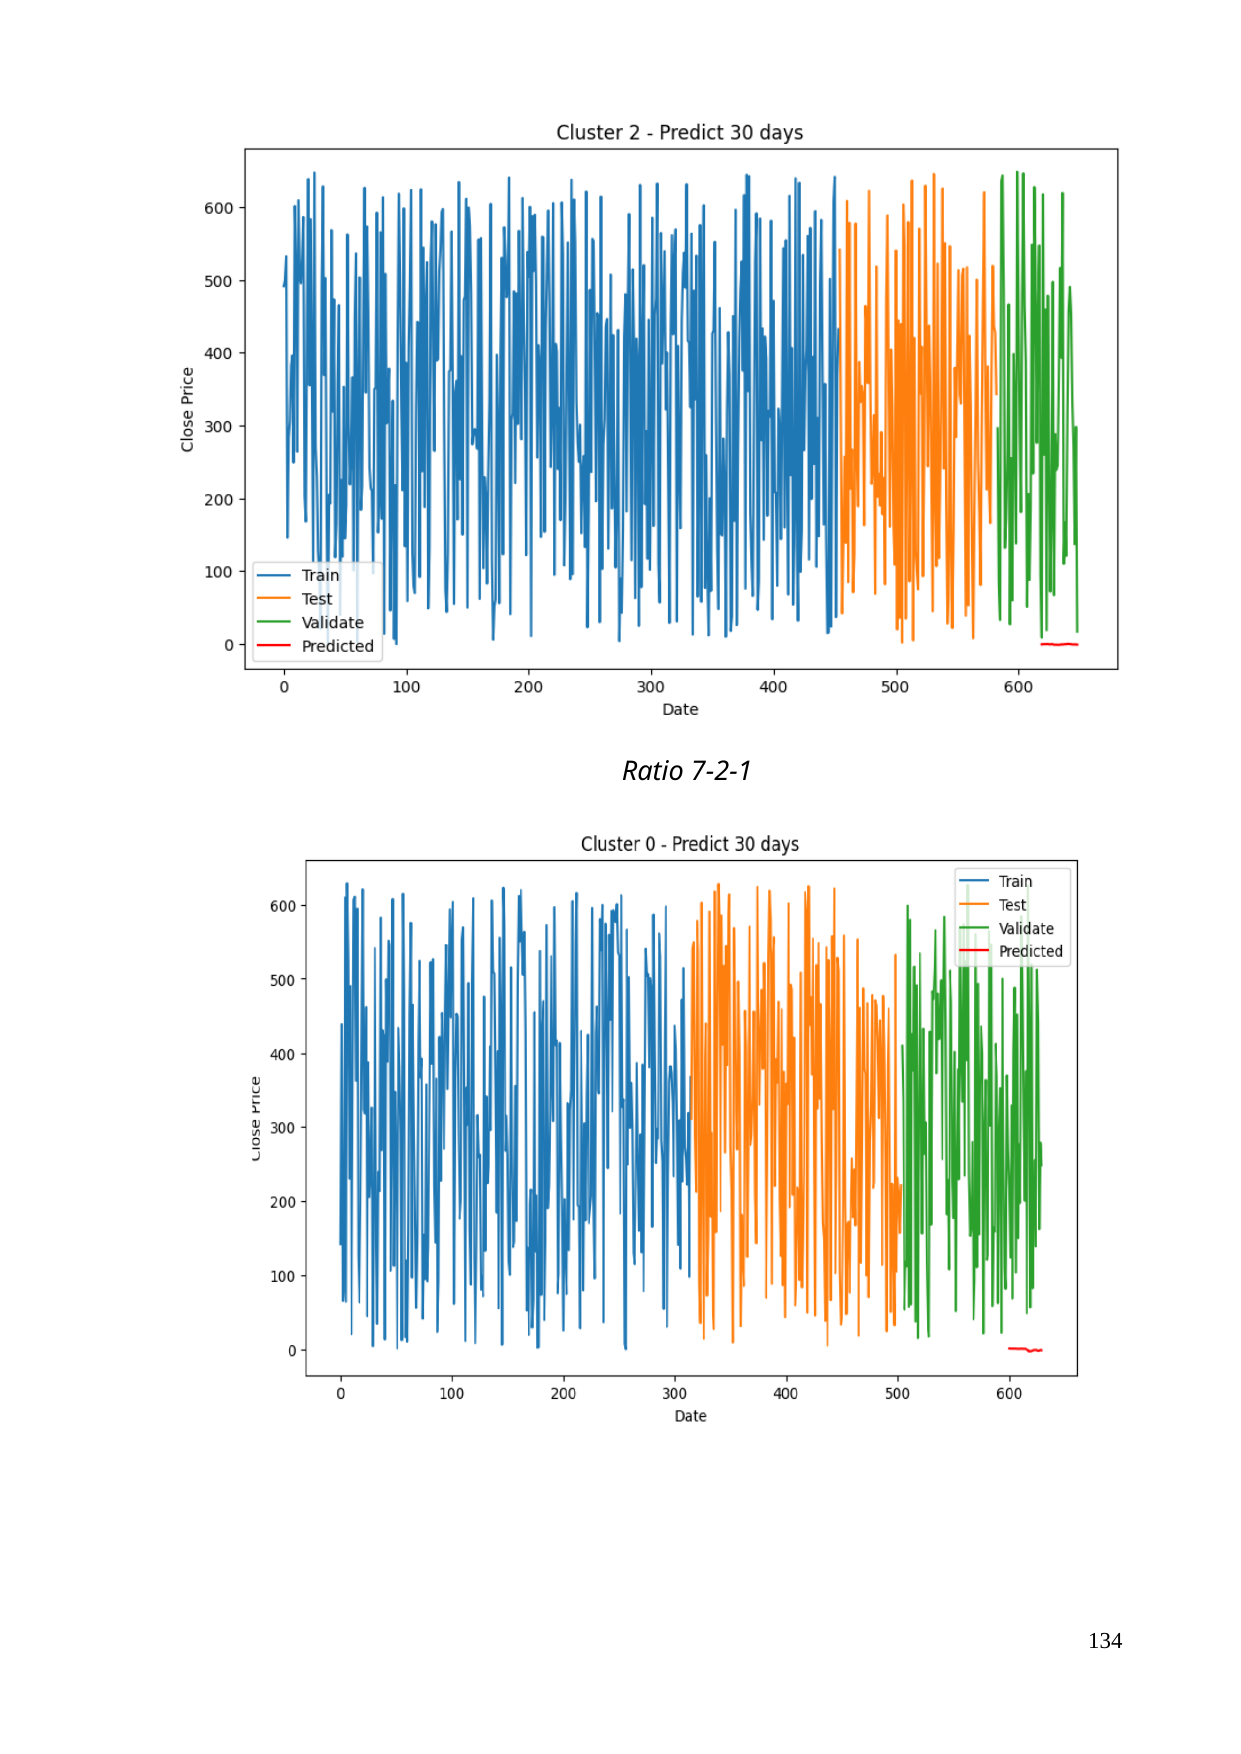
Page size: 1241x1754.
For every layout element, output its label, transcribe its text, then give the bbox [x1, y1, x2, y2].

picture [252, 823, 1096, 1430]
picture [177, 117, 1123, 733]
text Ratio 7-2-1 [177, 733, 1122, 788]
